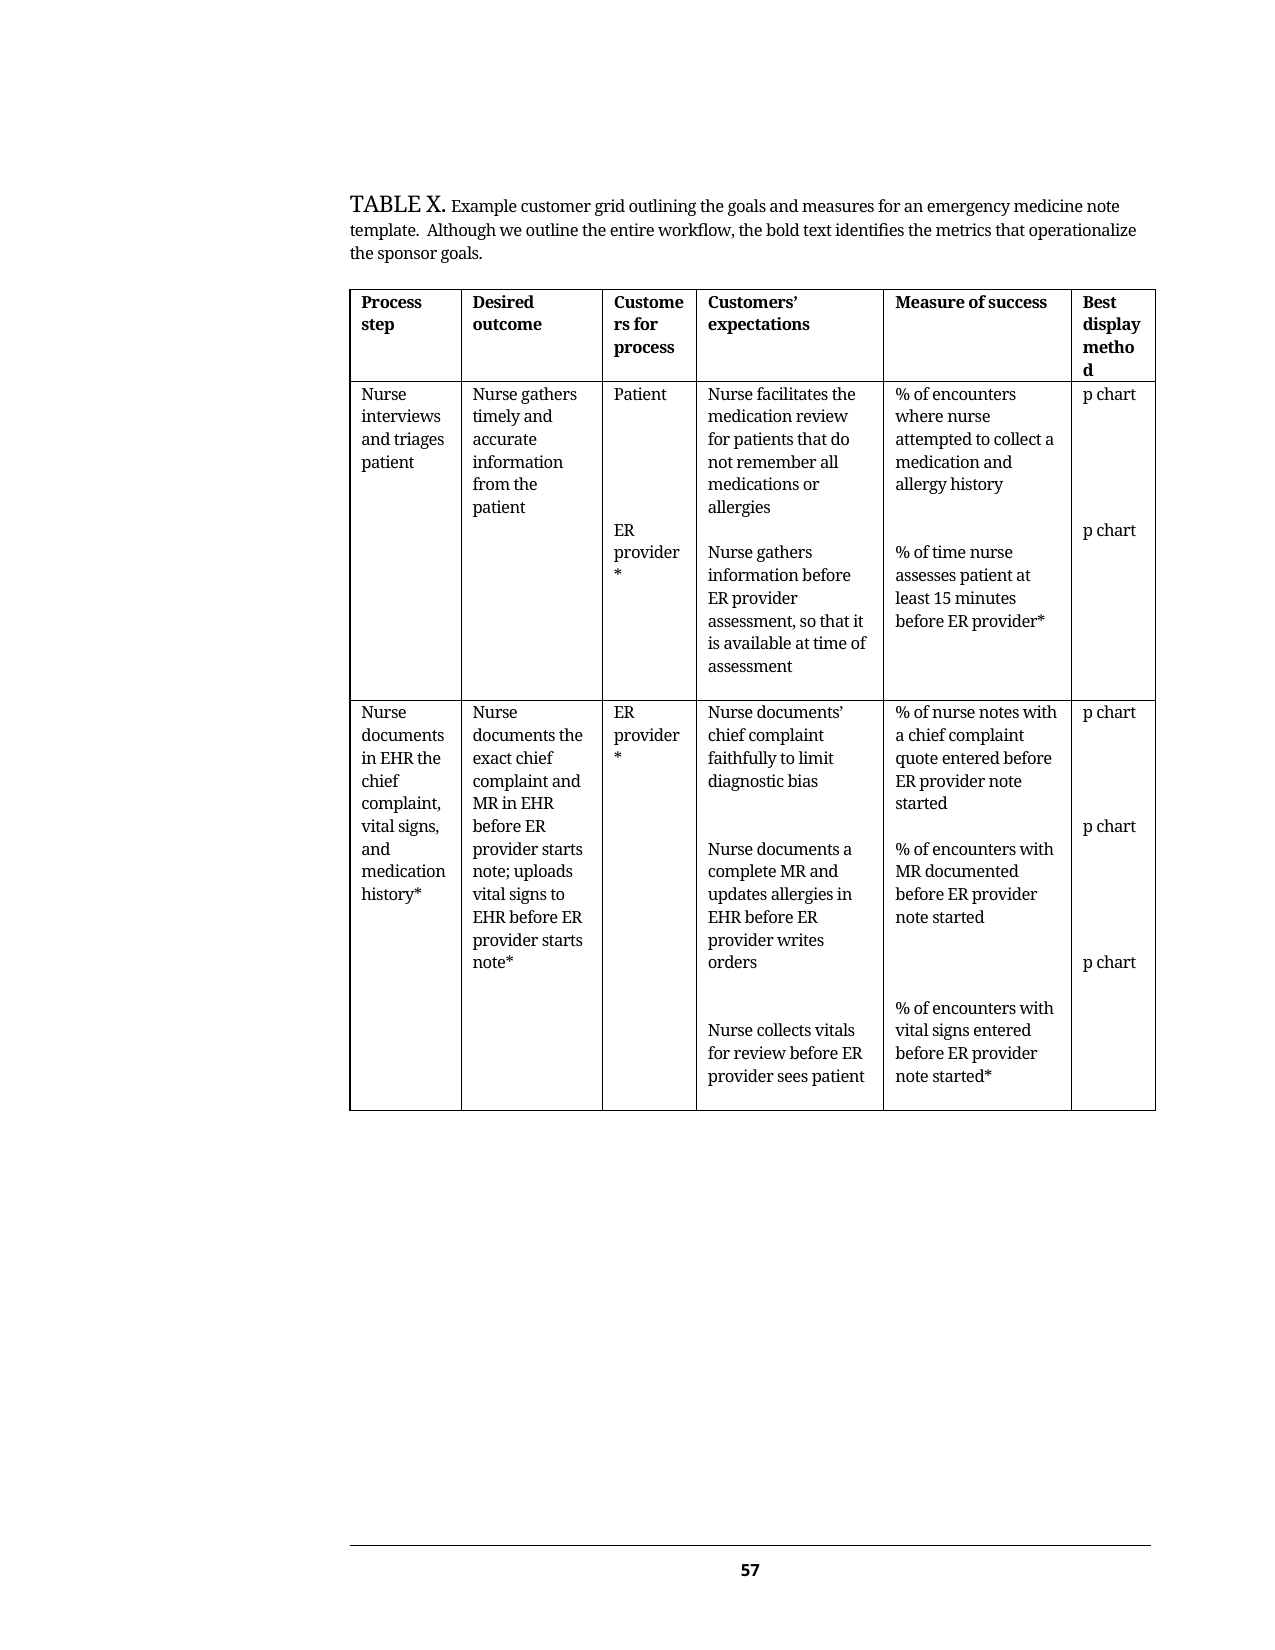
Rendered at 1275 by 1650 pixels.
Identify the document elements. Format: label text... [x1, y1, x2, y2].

table_cell Patient ER provider* [603, 382, 696, 700]
table_cell Nurse facilitates the medication review for patients that do not remember all medications or allergies Nurse gathers information before ER provider assessment, so that it is available at time of assessment [697, 382, 883, 700]
table_header Customers’ expectations [697, 290, 883, 381]
table_cell Nurse interviews and triages patient [351, 382, 461, 700]
text TAble x. Example customer grid outlining the goals and measures for an emergency medicine note template. Although we outline the entire workflow, the bold text identifies the metrics that operationalize the sponsor goals. [349, 187, 1151, 264]
table_cell Nurse gathers timely and accurate information from the patient [462, 382, 602, 700]
table_header Measure of success [884, 290, 1071, 381]
table_header Customers for process [603, 290, 696, 381]
table_cell % of nurse notes with a chief complaint quote entered before ER provider note started % of encounters with MR documented before ER provider note started % of encounters with vital signs entered before ER provider note started* [884, 701, 1071, 1110]
table_header Process step [351, 290, 461, 381]
table_cell ER provider* [603, 701, 696, 1110]
table_cell p chart p chart p chart [1072, 701, 1155, 1110]
table_header Best display method [1072, 290, 1155, 381]
table_cell Nurse documents in EHR the chief complaint, vital signs, and medication history* [351, 701, 461, 1110]
table_cell Nurse documents the exact chief complaint and MR in EHR before ER provider starts note; uploads vital signs to EHR before ER provider starts note* [462, 701, 602, 1110]
table_header Desired outcome [462, 290, 602, 381]
table_cell p chart p chart [1072, 382, 1155, 700]
table_cell Nurse documents’ chief complaint faithfully to limit diagnostic bias Nurse documents a complete MR and updates allergies in EHR before ER provider writes orders Nurse collects vitals for review before ER provider sees patient [697, 701, 883, 1110]
table_cell % of encounters where nurse attempted to collect a medication and allergy history % of time nurse assesses patient at least 15 minutes before ER provider* [884, 382, 1071, 700]
